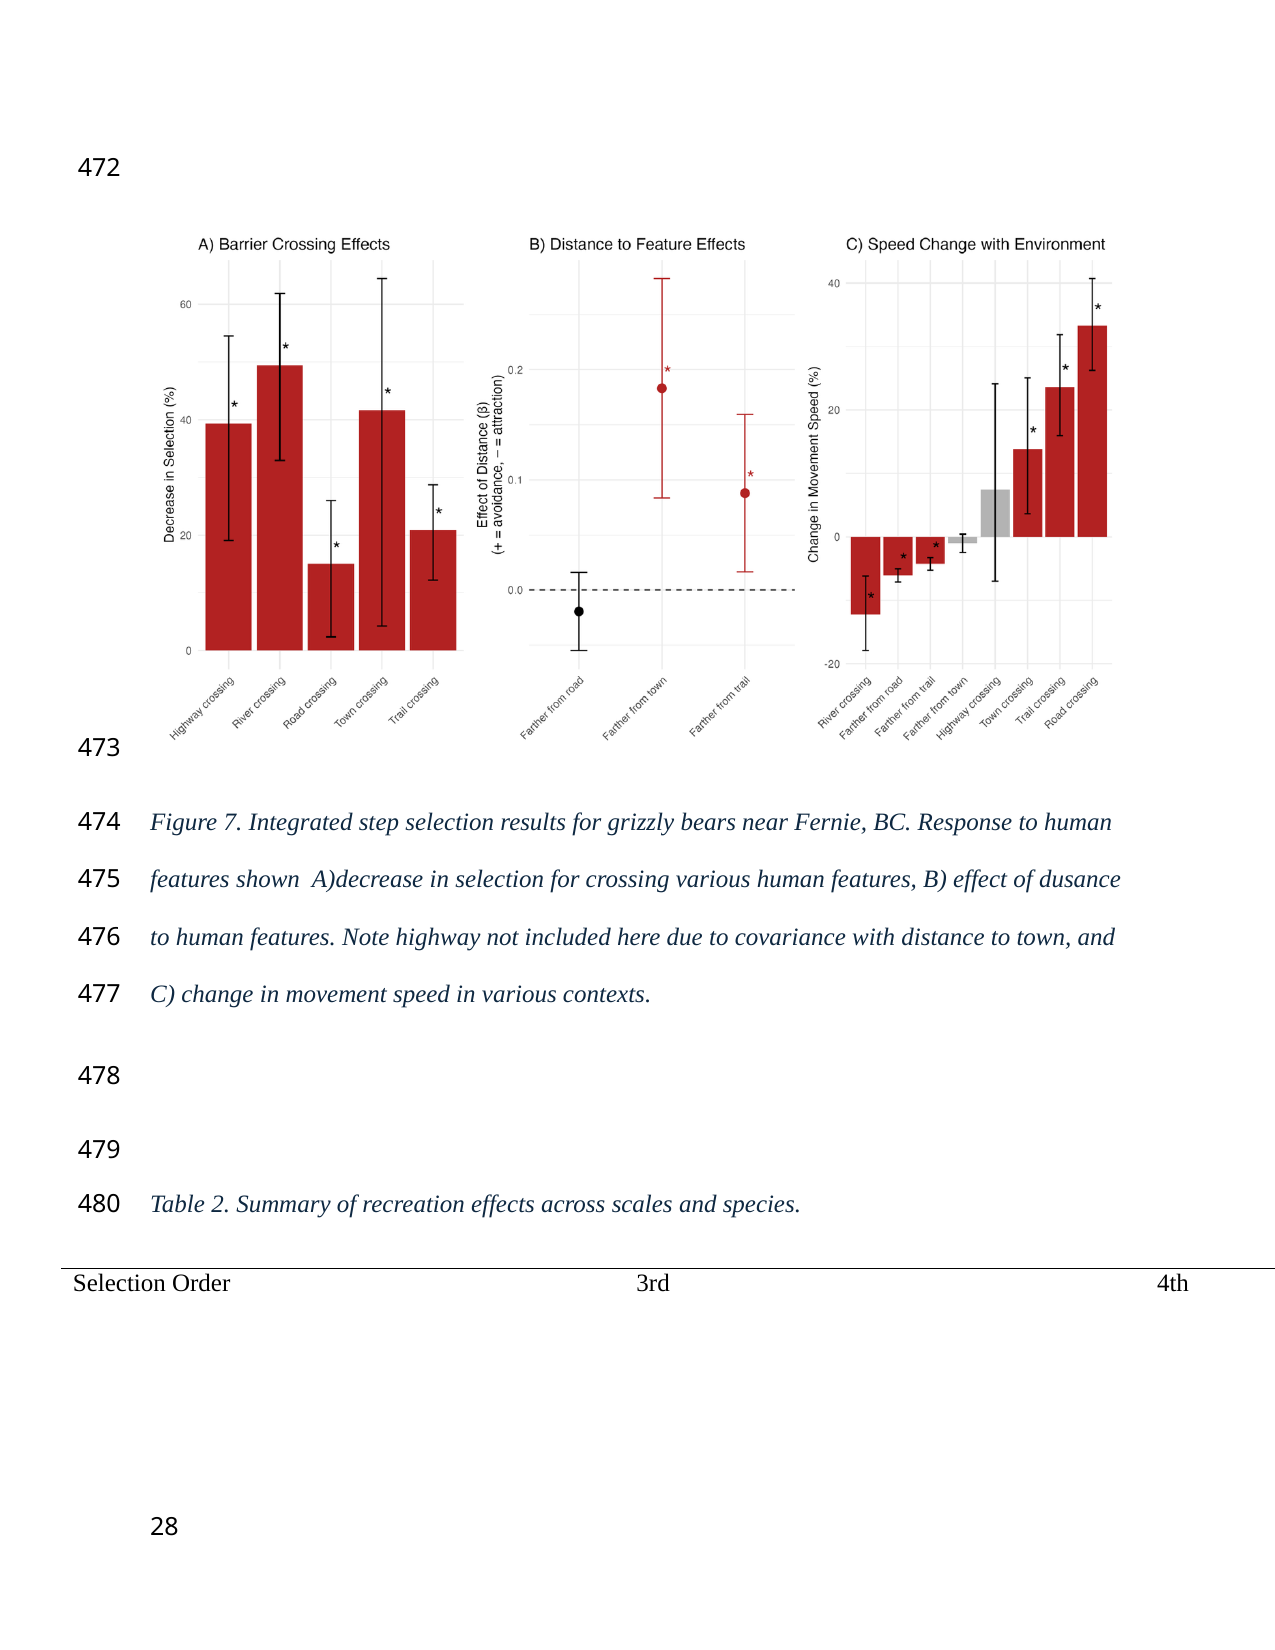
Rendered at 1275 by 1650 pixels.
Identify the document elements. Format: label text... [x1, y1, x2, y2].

table_header 4th [1053, 1269, 1275, 1326]
table_header Selection Order [61, 1269, 253, 1326]
text Figure 7. Integrated step selection results for grizzly bears near Fernie, BC. Response to human features shown A)decrease in selection for crossing various human features, B) effect of dusance to human features. Note highway not included here due to covariance with distance to town, and C) change in movement speed in various contexts. [150, 807, 1125, 1008]
picture [150, 224, 1125, 756]
table_header 3rd [253, 1269, 1053, 1326]
text Table 2. Summary of recreation effects across scales and species. [150, 1189, 1125, 1218]
